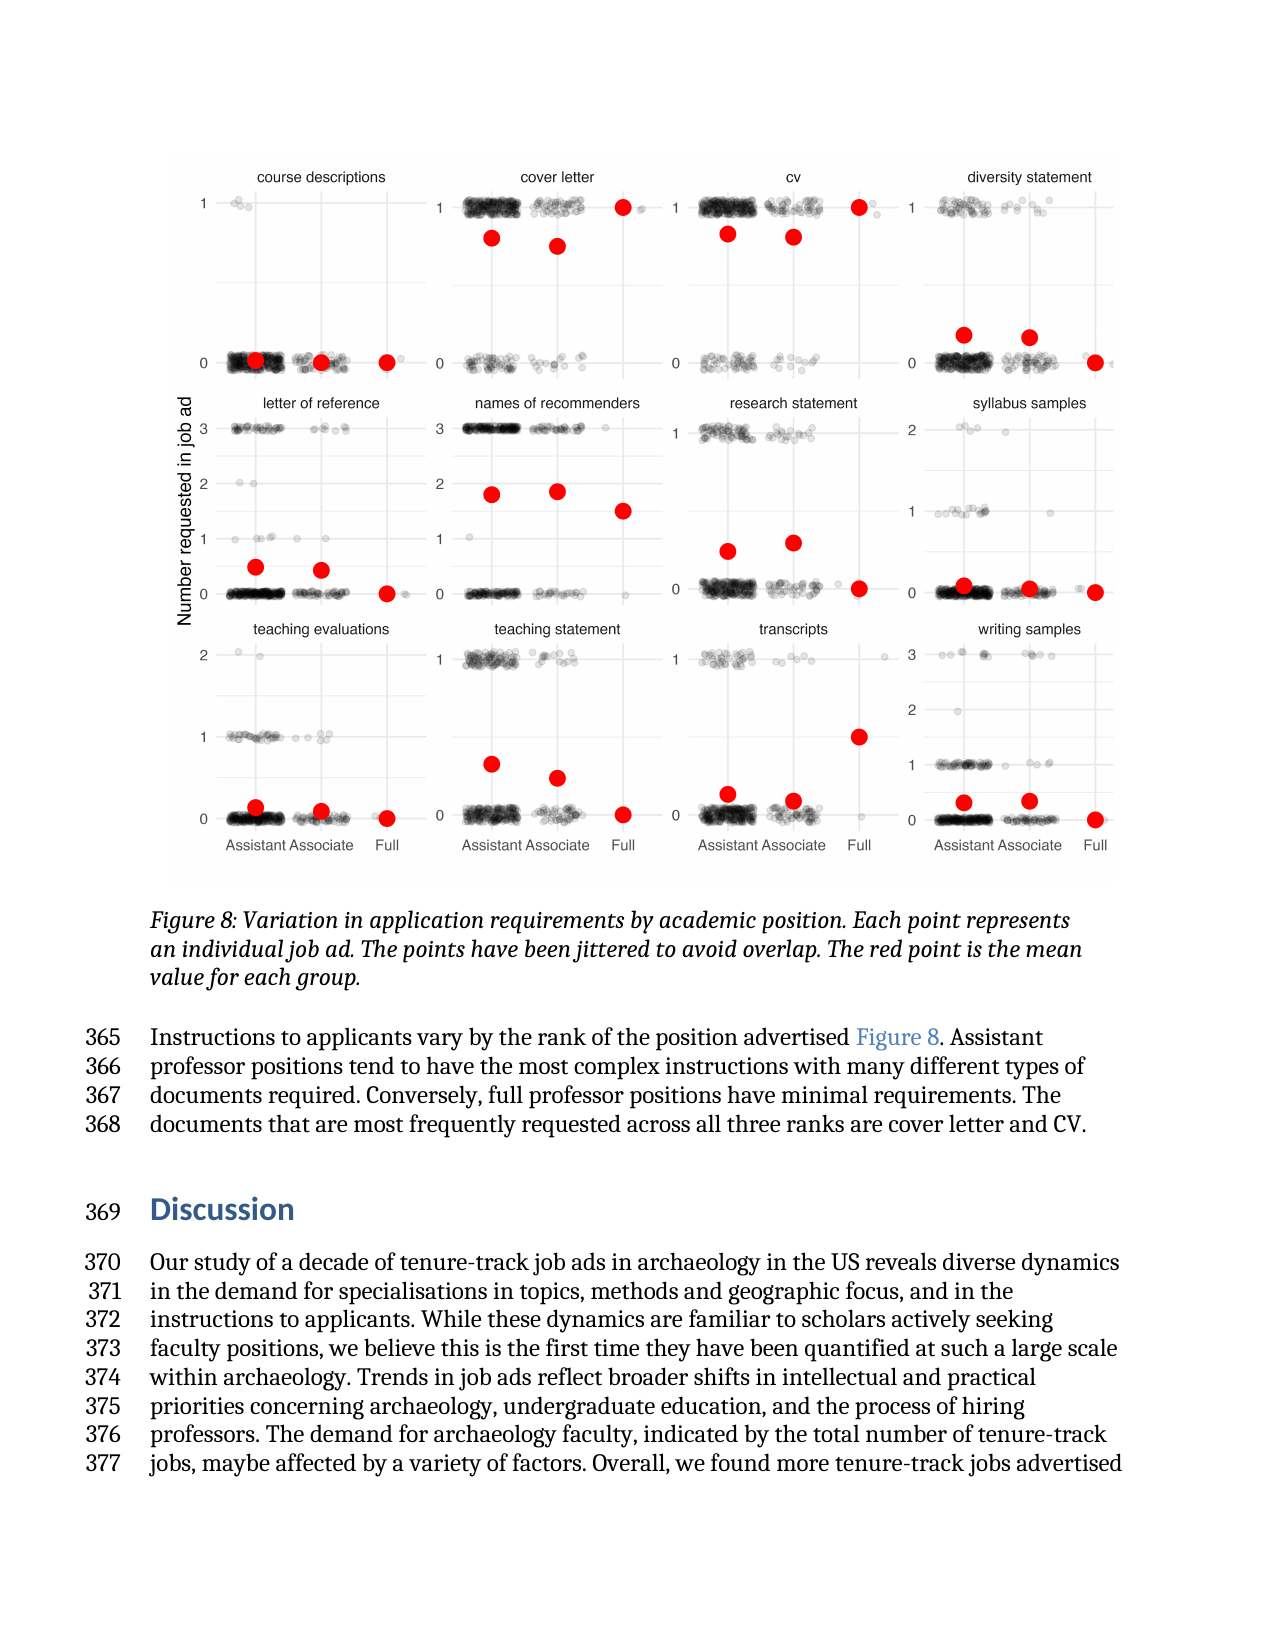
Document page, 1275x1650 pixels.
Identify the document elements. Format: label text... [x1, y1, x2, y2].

subtitle Discussion [150, 1188, 1125, 1229]
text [150, 1248, 1125, 1478]
table_header Figure 8: Variation in application requirements by academic position. Each point represents an individual job ad. The points have been jittered to avoid overlap. The red point is the mean value for each group. [139, 150, 1114, 1004]
picture [168, 153, 1114, 885]
text Instructions to applicants vary by the rank of the position advertised Figure 8. Assistant professor positions tend to have the most complex instructions with many different types of documents required. Conversely, full professor positions have minimal requirements. The documents that are most frequently requested across all three ranks are cover letter and CV. [150, 1023, 1125, 1138]
